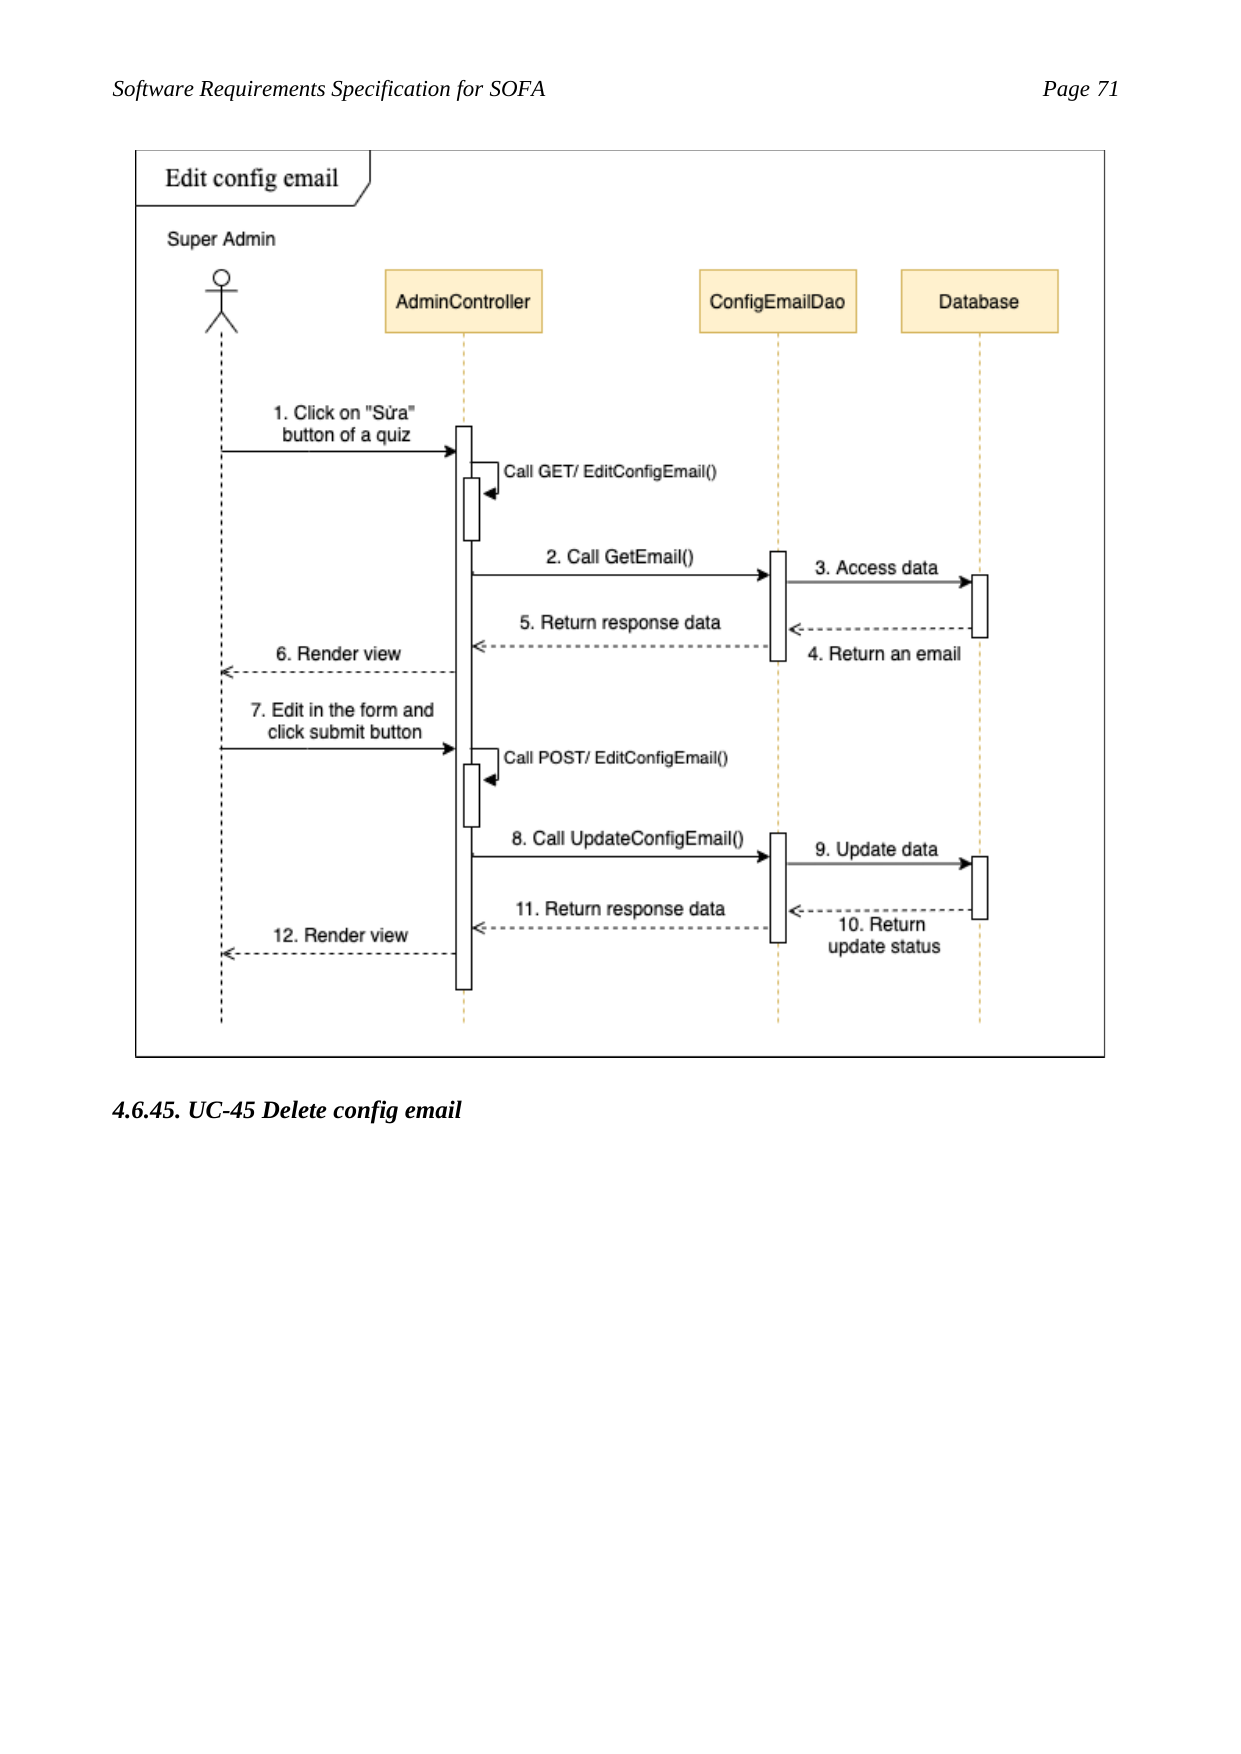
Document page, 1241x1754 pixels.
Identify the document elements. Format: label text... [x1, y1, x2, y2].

picture [135, 150, 1106, 1058]
text 4.6.45. UC-45 Delete config email [112, 1095, 1128, 1123]
